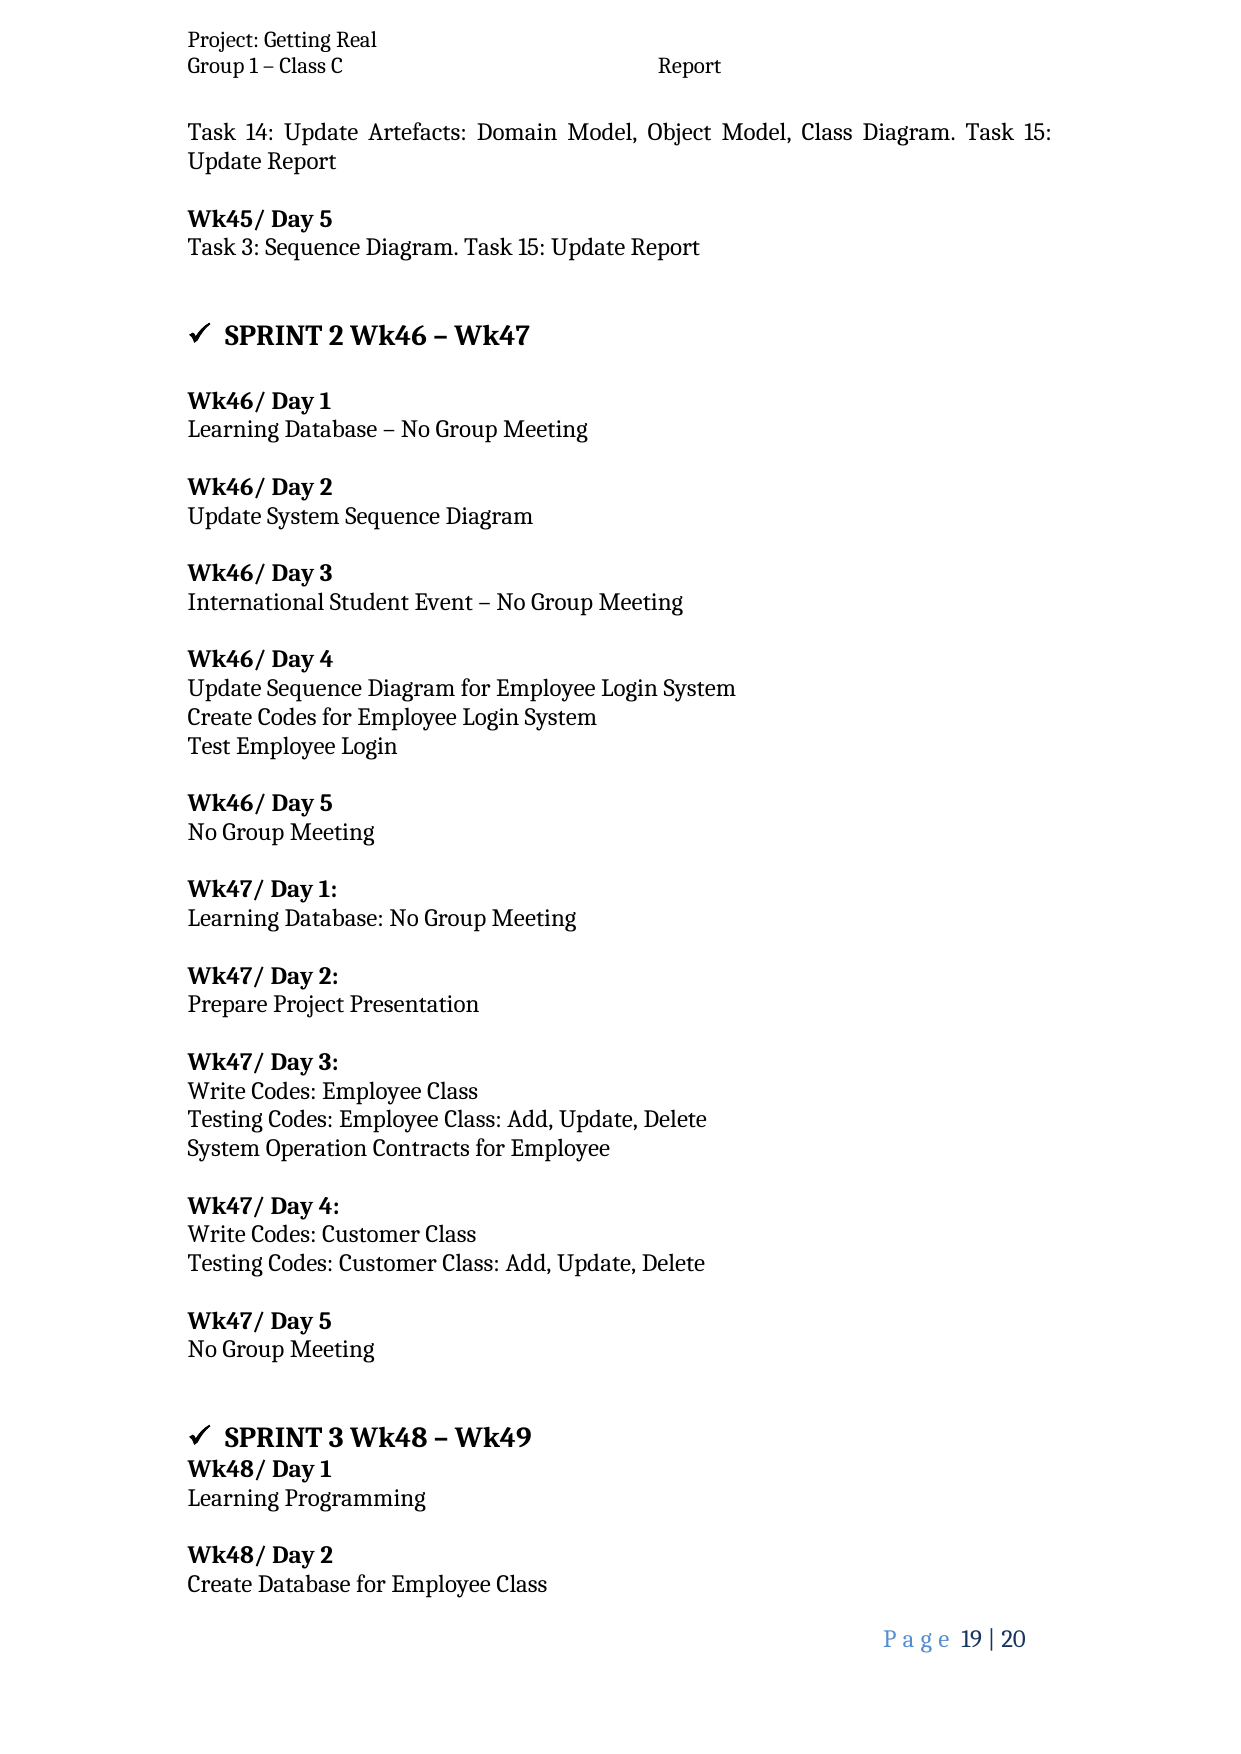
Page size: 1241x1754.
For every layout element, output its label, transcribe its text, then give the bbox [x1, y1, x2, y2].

text Prepare Project Presentation [187, 990, 1053, 1019]
text Wk47/ Day 5 [187, 1307, 1053, 1335]
text System Operation Contracts for Employee [187, 1134, 1053, 1163]
text Wk47/ Day 4: [187, 1192, 1053, 1220]
text Wk48/ Day 2 [187, 1541, 1053, 1570]
text Wk45/ Day 5 [187, 204, 1053, 233]
text Wk46/ Day 3 [187, 559, 1053, 588]
text Learning Database – No Group Meeting [187, 415, 1053, 444]
list SPRINT 3 Wk48 – Wk49 [187, 1422, 1053, 1455]
text Wk46/ Day 4 [187, 645, 1053, 674]
text Wk47/ Day 1: [187, 875, 1053, 904]
text Update Sequence Diagram for Employee Login System [187, 674, 1053, 703]
text Wk48/ Day 1 [187, 1455, 1053, 1484]
text No Group Meeting [187, 818, 1053, 847]
text Wk46/ Day 2 [187, 473, 1053, 502]
text Testing Codes: Employee Class: Add, Update, Delete [187, 1105, 1053, 1134]
text Update System Sequence Diagram [187, 502, 1053, 530]
text Learning Database: No Group Meeting [187, 904, 1053, 933]
text Task 14: Update Artefacts: Domain Model, Object Model, Class Diagram. Task 15: Update Report [187, 118, 1053, 176]
text Task 3: Sequence Diagram. Task 15: Update Report [187, 233, 1053, 262]
text Create Database for Employee Class [187, 1570, 1053, 1599]
text Test Employee Login [187, 732, 1053, 760]
text Wk47/ Day 2: [187, 962, 1053, 990]
text Create Codes for Employee Login System [187, 703, 1053, 732]
text No Group Meeting [187, 1335, 1053, 1364]
text Testing Codes: Customer Class: Add, Update, Delete [187, 1249, 1053, 1278]
text Wk46/ Day 5 [187, 789, 1053, 818]
text Wk46/ Day 1 [187, 387, 1053, 415]
text Write Codes: Employee Class [187, 1077, 1053, 1105]
text Write Codes: Customer Class [187, 1220, 1053, 1249]
text Learning Programming [187, 1484, 1053, 1513]
list SPRINT 2 Wk46 – Wk47 [187, 319, 1053, 353]
text Wk47/ Day 3: [187, 1048, 1053, 1077]
text International Student Event – No Group Meeting [187, 588, 1053, 617]
